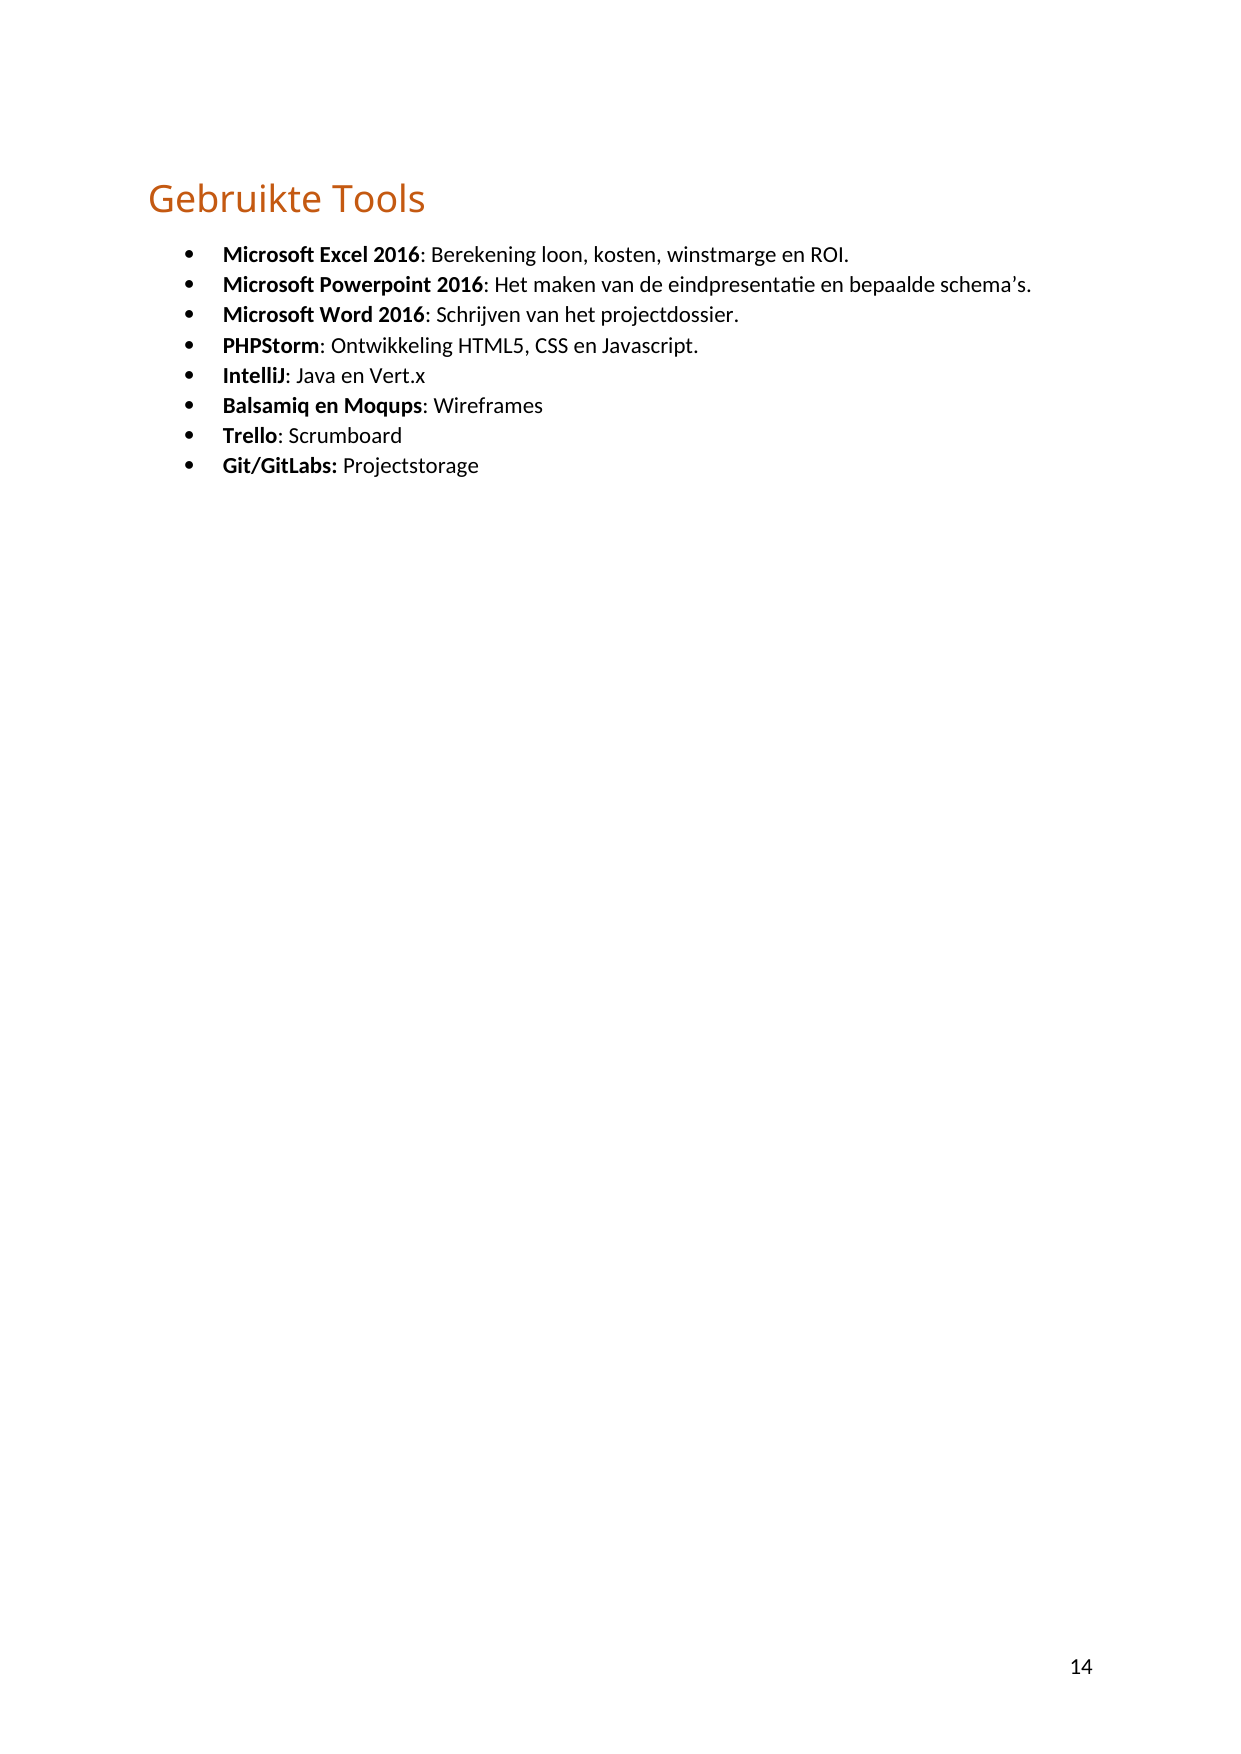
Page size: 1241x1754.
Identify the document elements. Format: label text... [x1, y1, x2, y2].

list IntelliJ: Java en Vert.x [185, 361, 1093, 389]
subtitle Gebruikte Tools [148, 173, 1093, 224]
list Git/GitLabs: Projectstorage [185, 452, 1093, 480]
list Trello: Scrumboard [185, 421, 1093, 449]
list Balsamiq en Moqups: Wireframes [185, 391, 1093, 419]
list Microsoft Word 2016: Schrijven van het projectdossier. [185, 301, 1093, 329]
list Microsoft Powerpoint 2016: Het maken van de eindpresentatie en bepaalde schema’s. [185, 270, 1093, 298]
list Microsoft Excel 2016: Berekening loon, kosten, winstmarge en ROI. [185, 240, 1093, 268]
list PHPStorm: Ontwikkeling HTML5, CSS en Javascript. [185, 331, 1093, 359]
